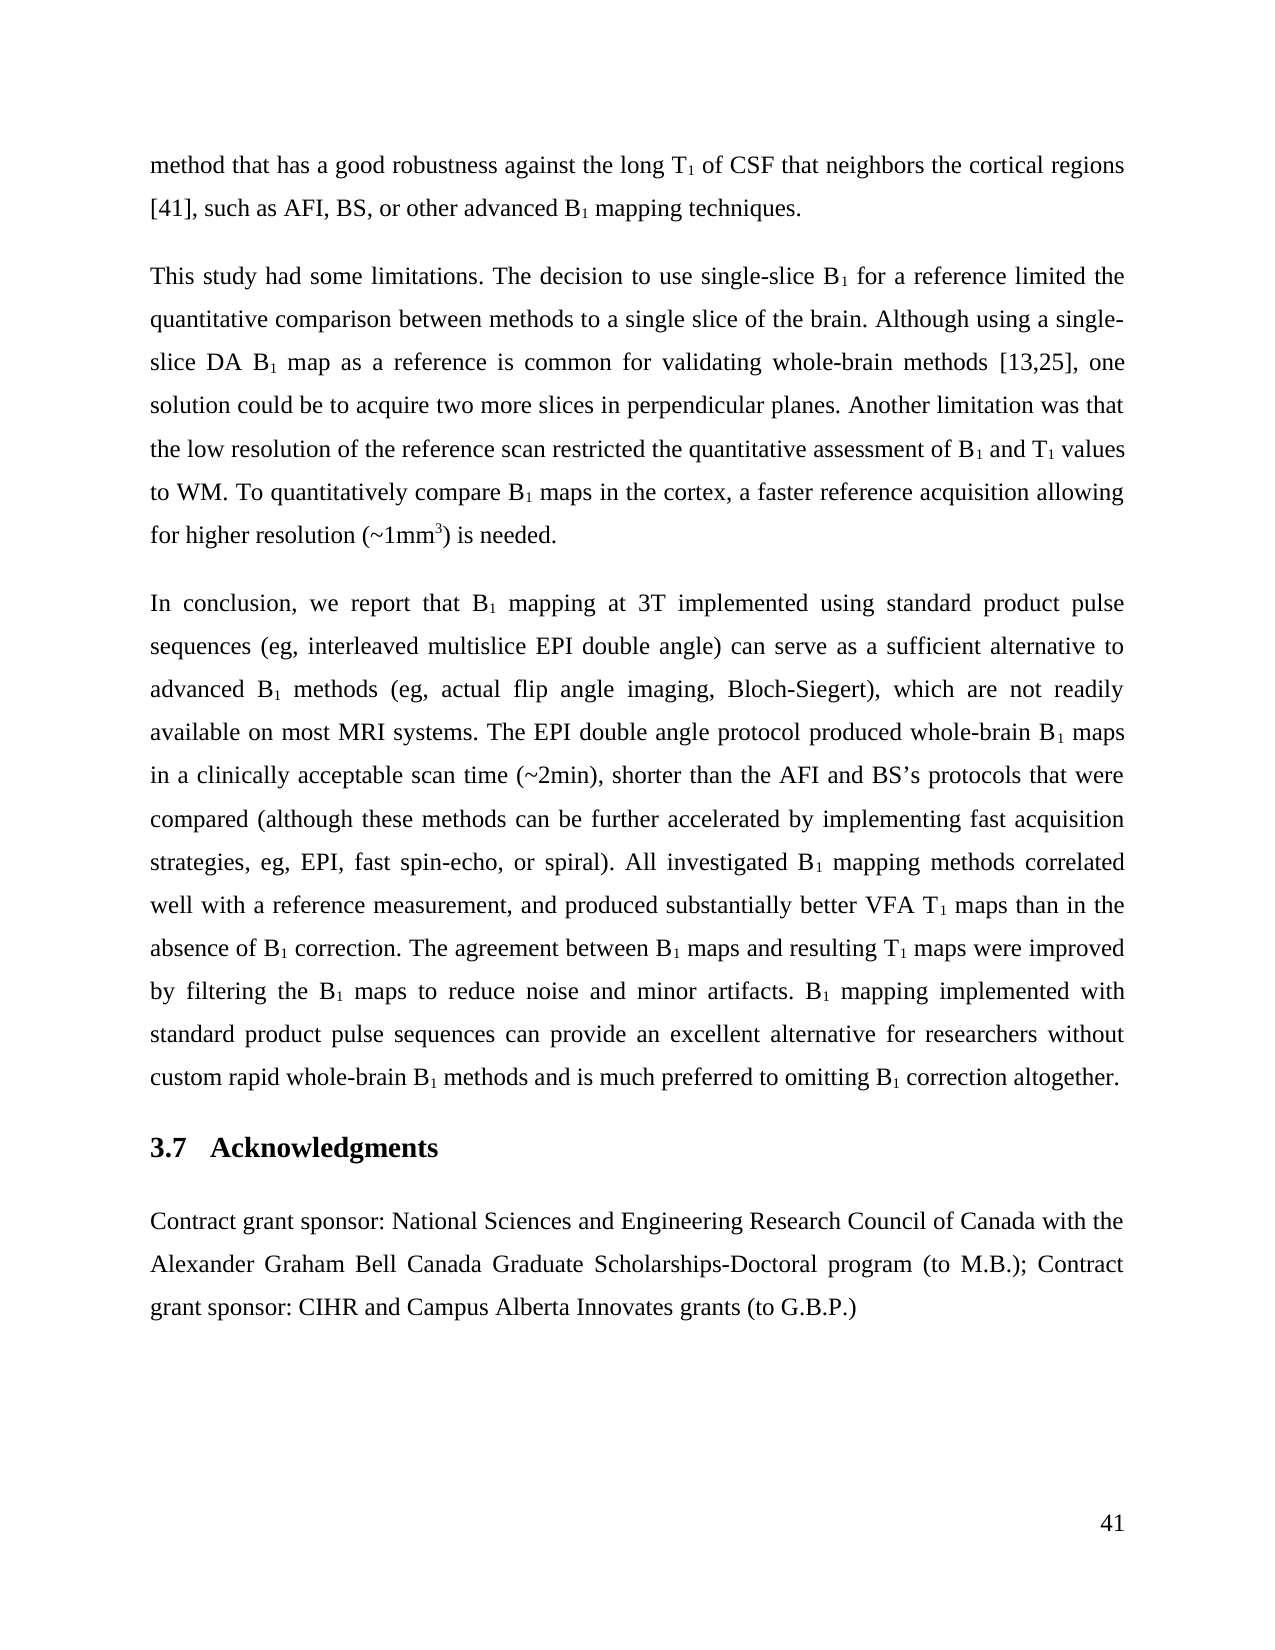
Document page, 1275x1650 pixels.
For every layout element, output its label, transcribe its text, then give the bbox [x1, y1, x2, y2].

text Contract grant sponsor: National Sciences and Engineering Research Council of Canada with the Alexander Graham Bell Canada Graduate Scholarships-Doctoral program (to M.B.); Contract grant sponsor: CIHR and Campus Alberta Innovates grants (to G.B.P.) [150, 1206, 1125, 1321]
text This study had some limitations. The decision to use single-slice B1 for a reference limited the quantitative comparison between methods to a single slice of the brain. Although using a single-slice DA B1 map as a reference is common for validating whole-brain methods [13,25], one solution could be to acquire two more slices in perpendicular planes. Another limitation was that the low resolution of the reference scan restricted the quantitative assessment of B1 and T1 values to WM. To quantitatively compare B1 maps in the cortex, a faster reference acquisition allowing for higher resolution (~1mm3) is needed. [150, 261, 1125, 549]
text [150, 150, 1125, 222]
text In conclusion, we report that B1 mapping at 3T implemented using standard product pulse sequences (eg, interleaved multislice EPI double angle) can serve as a sufficient alternative to advanced B1 methods (eg, actual flip angle imaging, Bloch-Siegert), which are not readily available on most MRI systems. The EPI double angle protocol produced whole-brain B1 maps in a clinically acceptable scan time (~2min), shorter than the AFI and BS’s protocols that were compared (although these methods can be further accelerated by implementing fast acquisition strategies, eg, EPI, fast spin-echo, or spiral). All investigated B1 mapping methods correlated well with a reference measurement, and produced substantially better VFA T1 maps than in the absence of B1 correction. The agreement between B1 maps and resulting T1 maps were improved by filtering the B1 maps to reduce noise and minor artifacts. B1 mapping implemented with standard product pulse sequences can provide an excellent alternative for researchers without custom rapid whole-brain B1 methods and is much preferred to omitting B1 correction altogether. [150, 588, 1125, 1091]
subtitle Acknowledgments [150, 1131, 1125, 1164]
